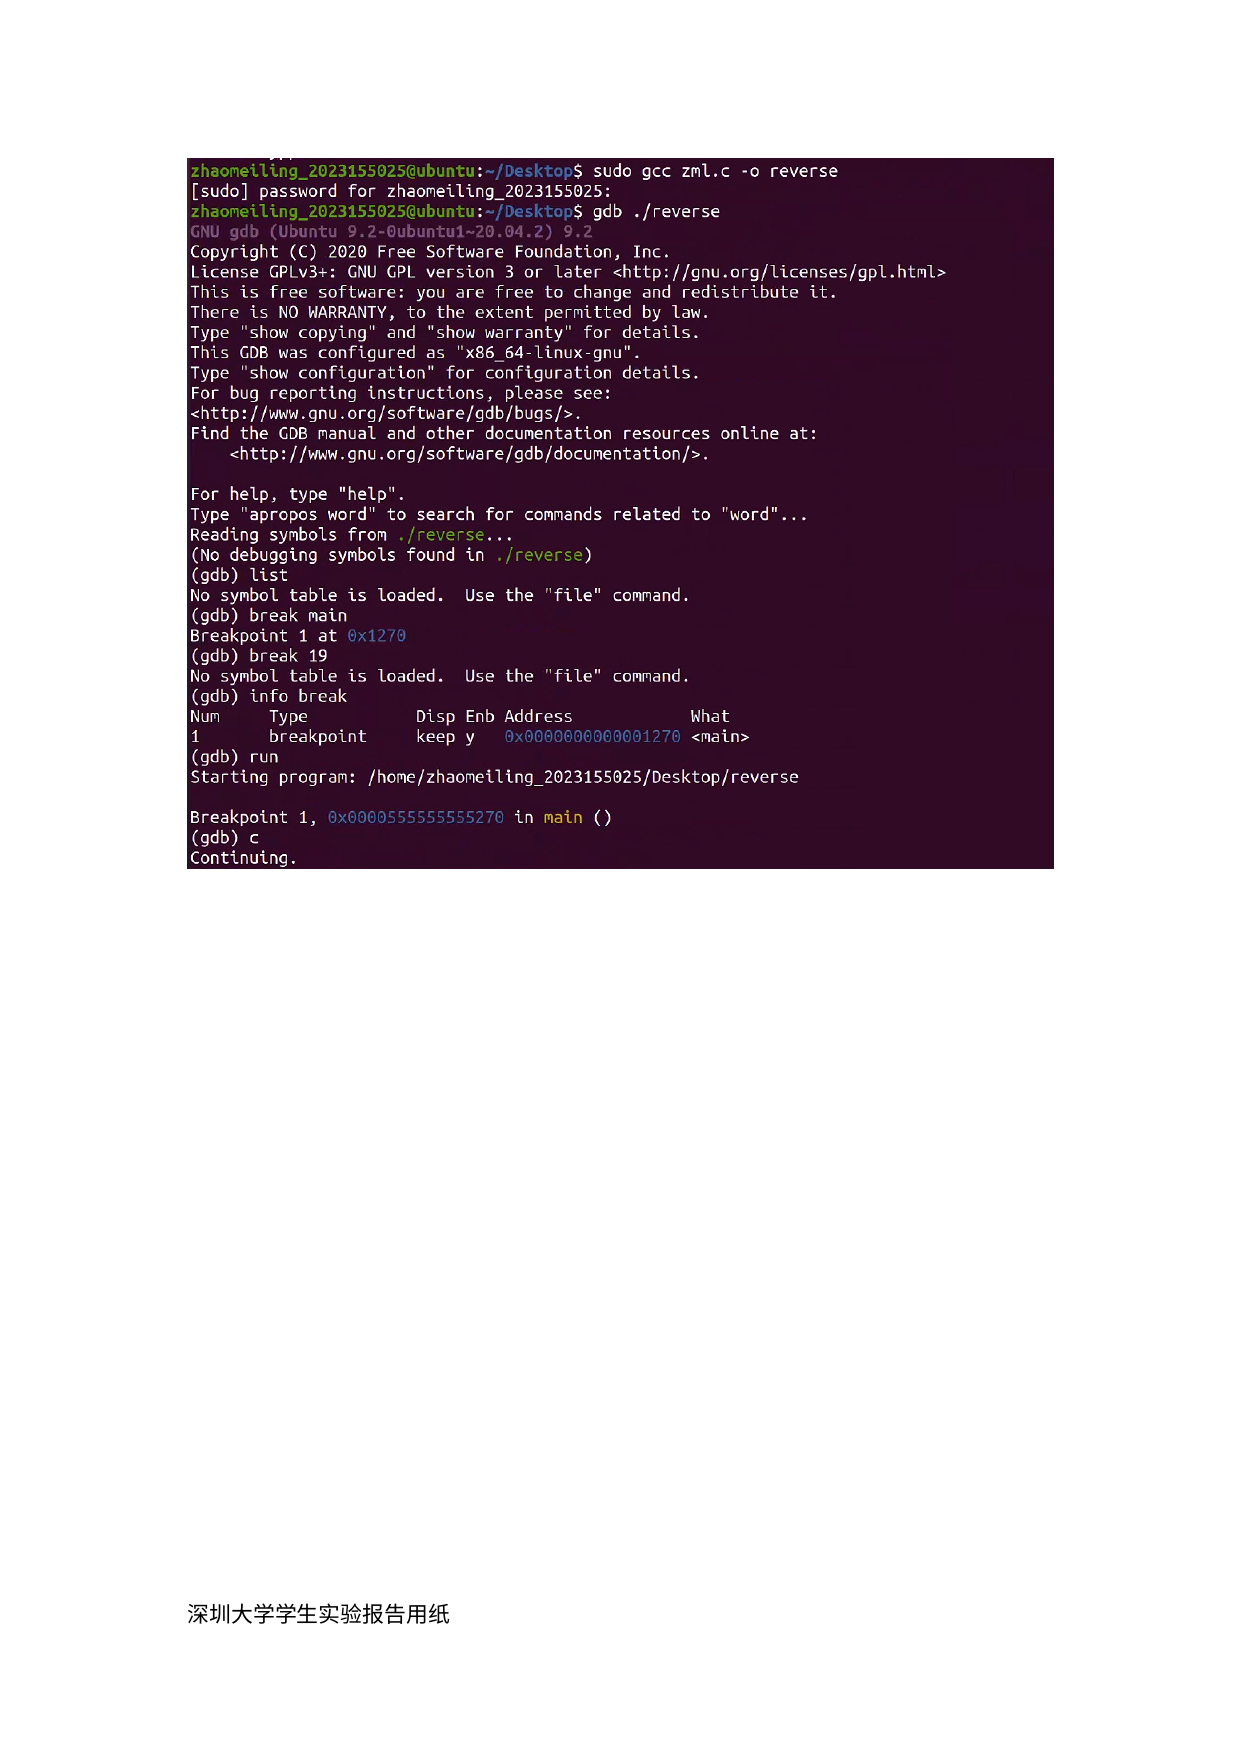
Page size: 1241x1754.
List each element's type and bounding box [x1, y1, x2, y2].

picture [187, 158, 1054, 869]
